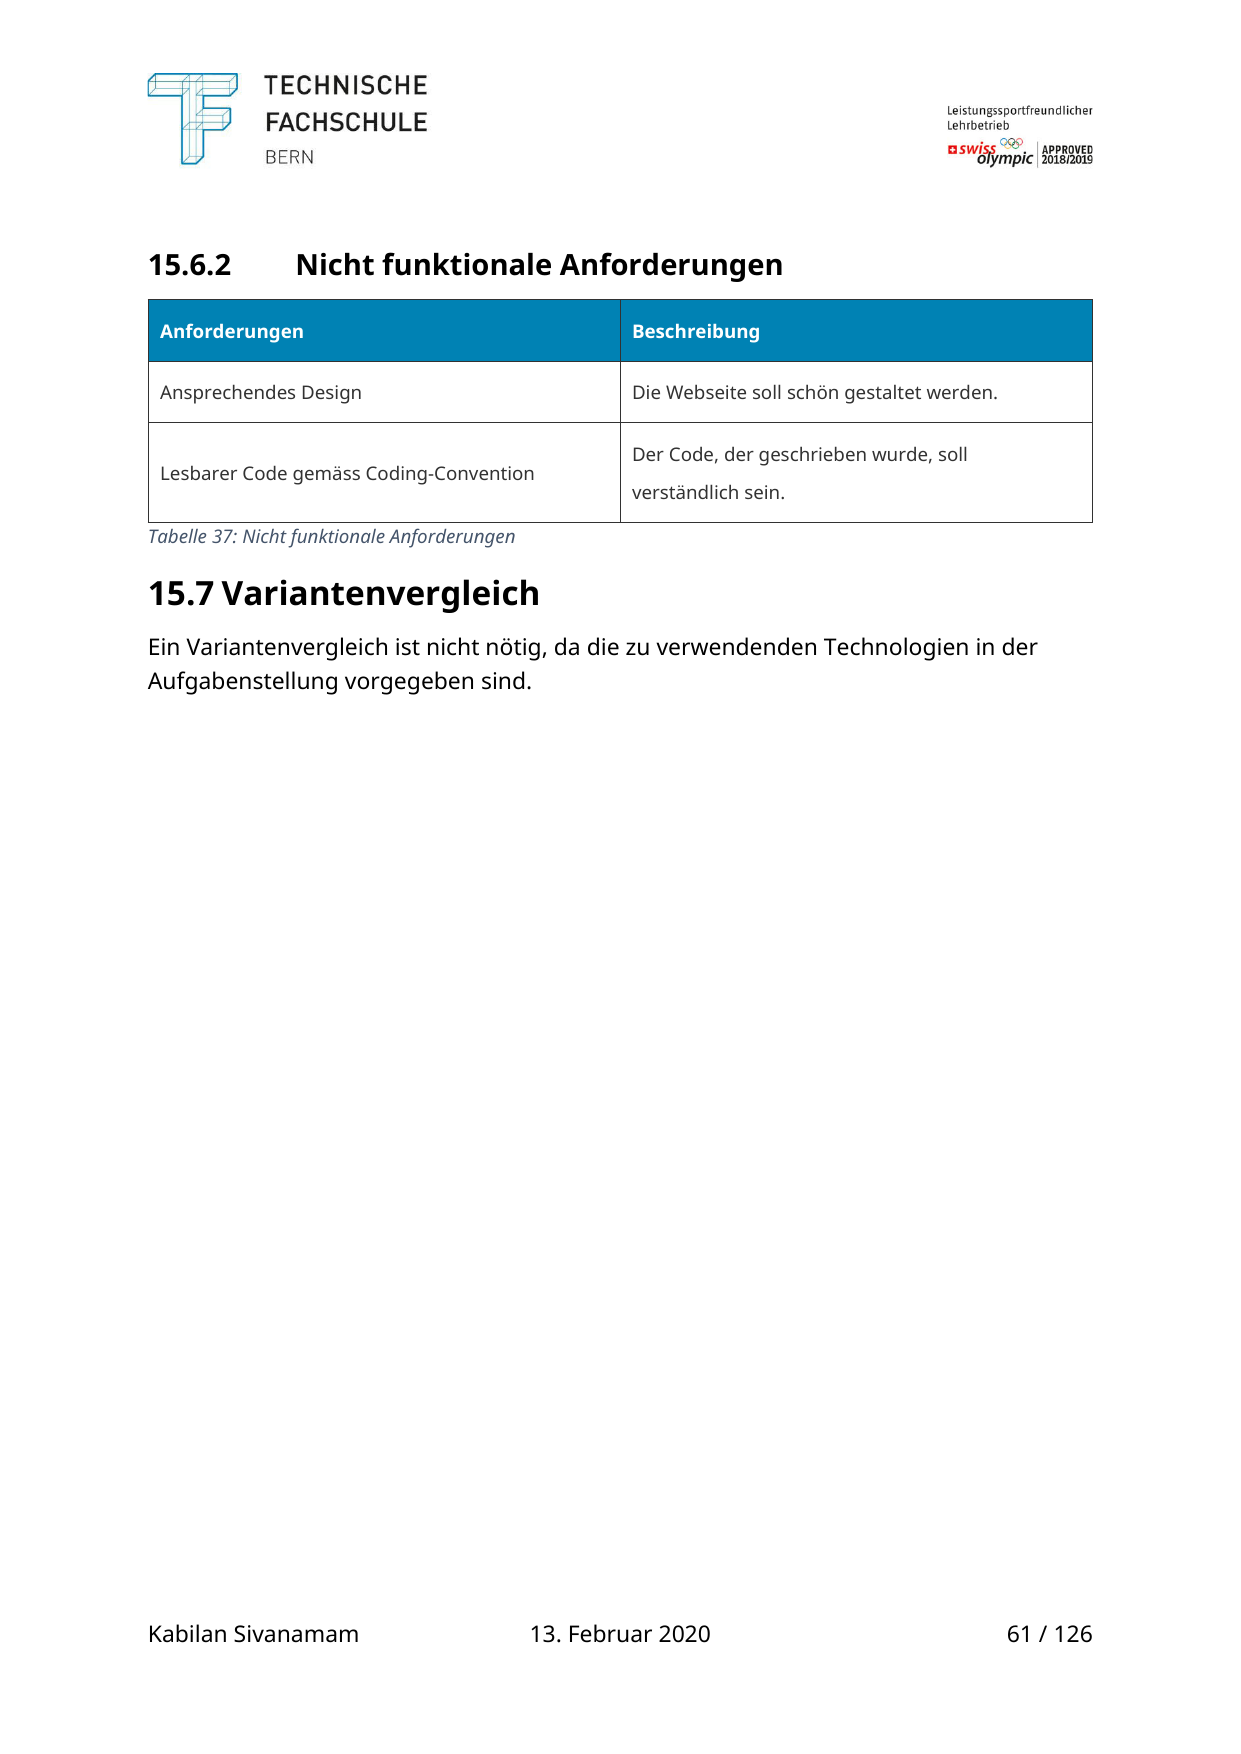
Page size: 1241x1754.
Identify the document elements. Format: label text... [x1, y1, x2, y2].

table_header Anforderungen [149, 300, 620, 361]
table_cell Ansprechendes Design [149, 362, 620, 422]
table_header Beschreibung [621, 300, 1092, 361]
text Ein Variantenvergleich ist nicht nötig, da die zu verwendenden Technologien in der Aufgabenstellung vorgegeben sind. [148, 631, 1093, 696]
subtitle Variantenvergleich [148, 569, 1093, 615]
subtitle Nicht funktionale Anforderungen [148, 244, 1093, 283]
picture [147, 73, 1093, 196]
table_cell Lesbarer Code gemäss Coding-Convention [149, 423, 620, 522]
table_cell Die Webseite soll schön gestaltet werden. [621, 362, 1092, 422]
table_cell Der Code, der geschrieben wurde, soll verständlich sein. [621, 423, 1092, 522]
